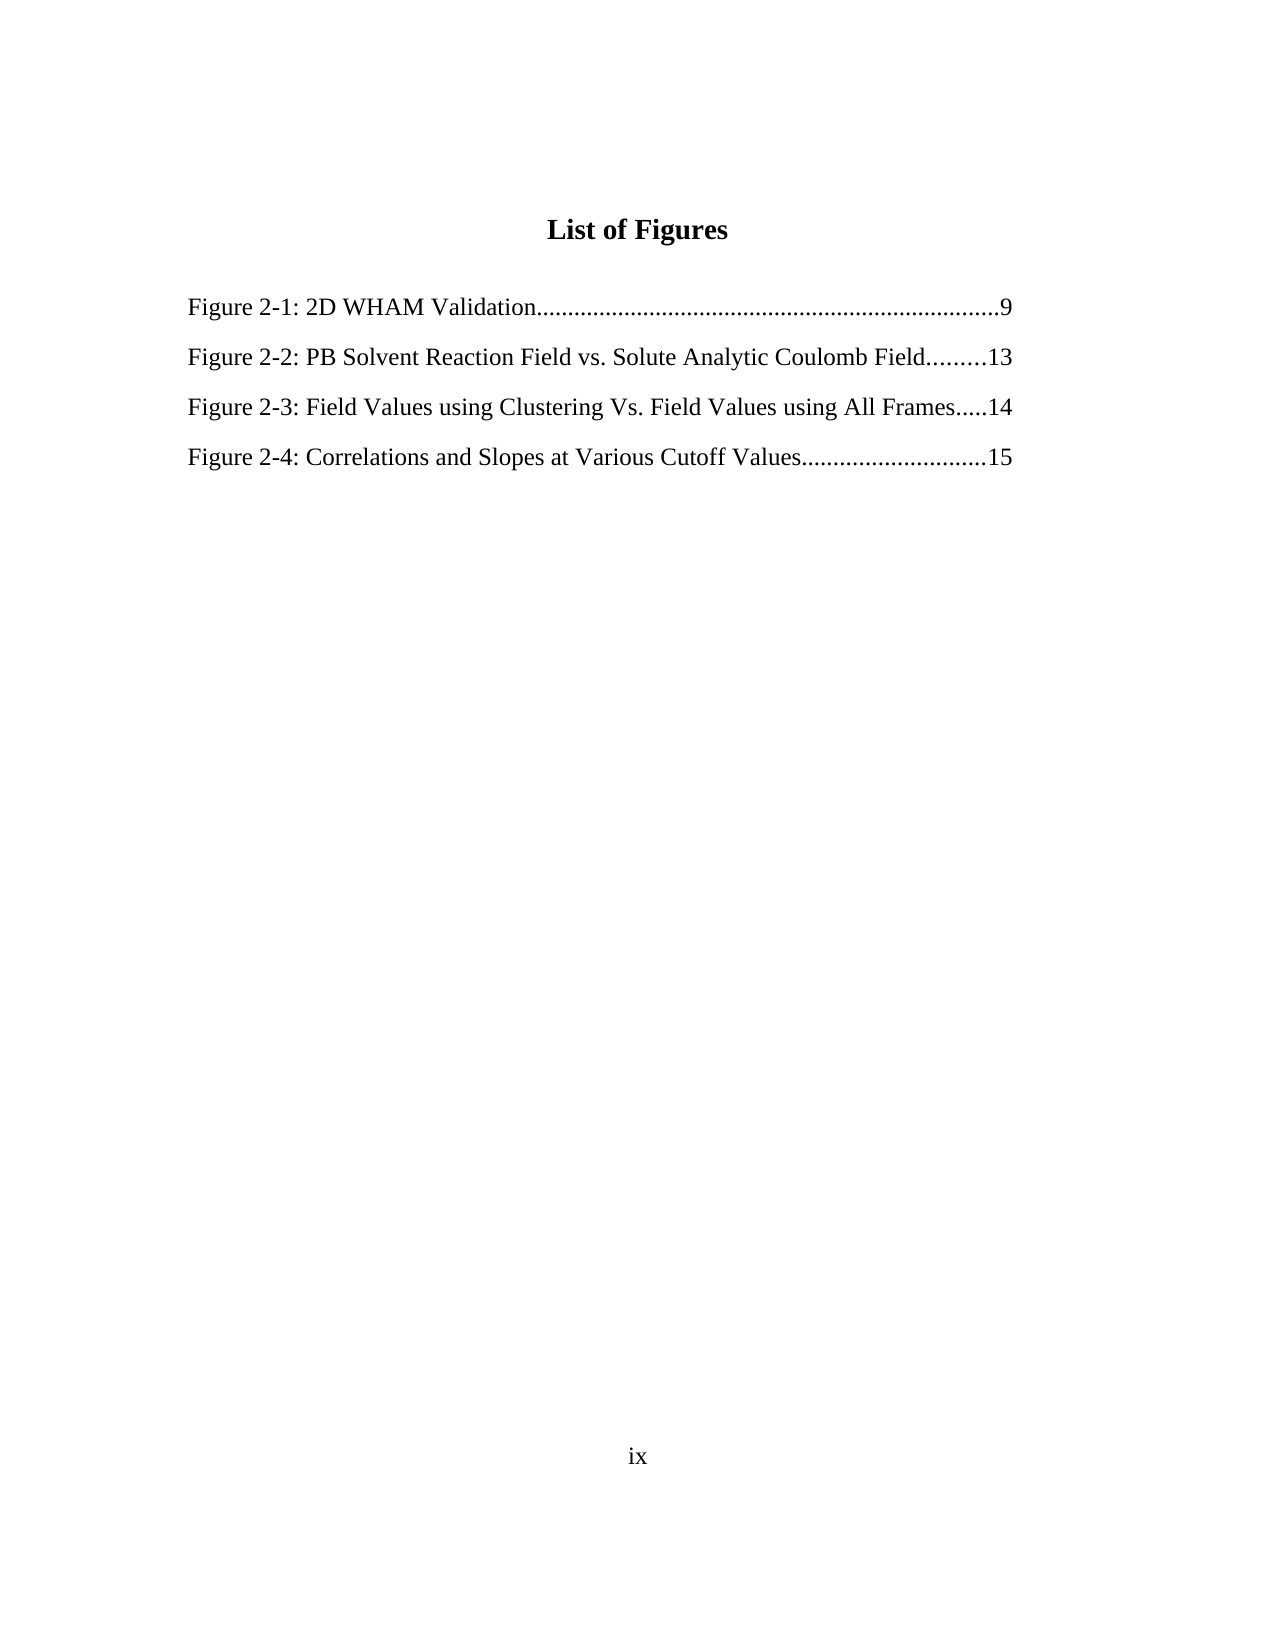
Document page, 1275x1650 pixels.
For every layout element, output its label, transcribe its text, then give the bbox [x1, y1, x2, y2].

text Figure 2-4: Correlations and Slopes at Various Cutoff Values 15 [187, 421, 1087, 471]
text Figure 2-2: PB Solvent Reaction Field vs. Solute Analytic Coulomb Field 13 [187, 321, 1087, 371]
text Figure 2-1: 2D WHAM Validation 9 [187, 271, 1087, 321]
subtitle List of Figures [187, 212, 1087, 246]
text Figure 2-3: Field Values using Clustering Vs. Field Values using All Frames 14 [187, 371, 1087, 421]
